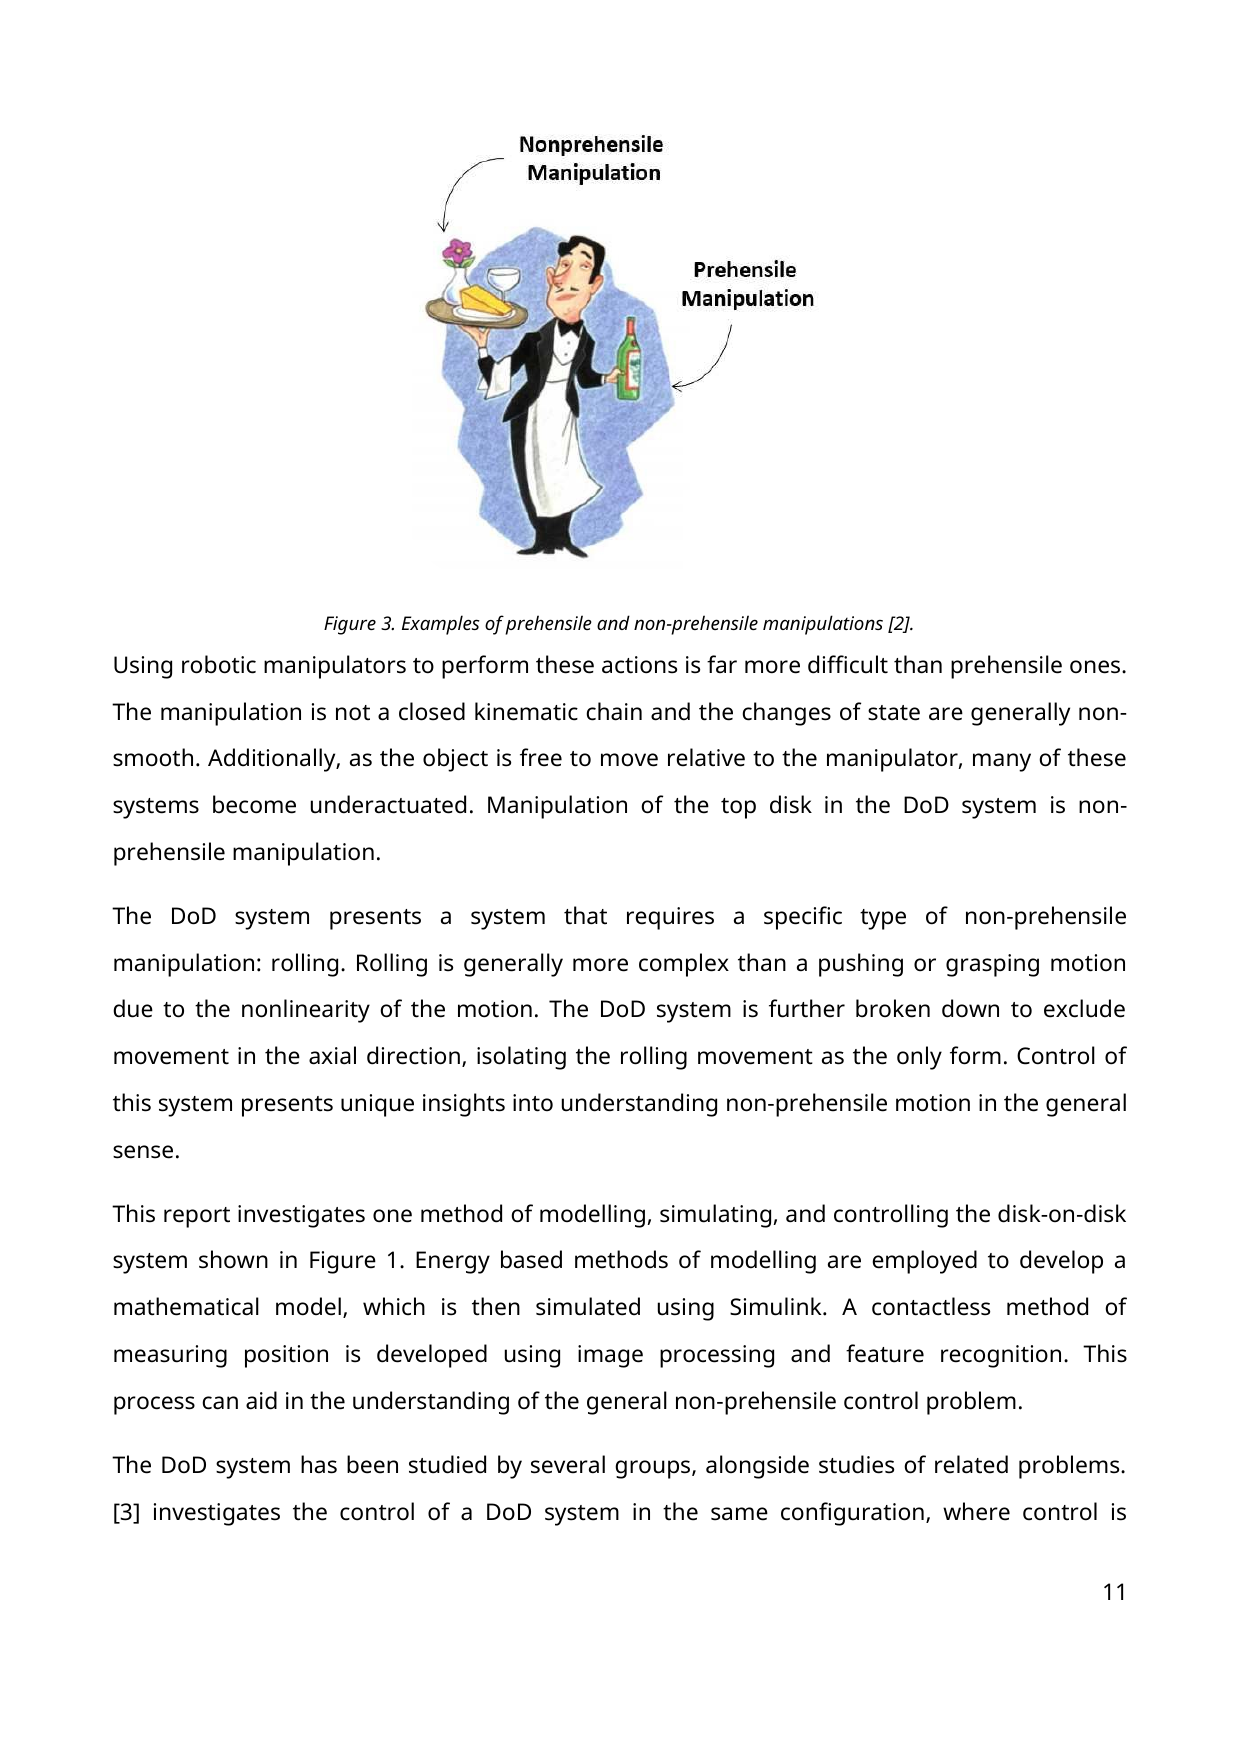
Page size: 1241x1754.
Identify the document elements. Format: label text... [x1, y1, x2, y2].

text This report investigates one method of modelling, simulating, and controlling the disk-on-disk system shown in Figure 1. Energy based methods of modelling are employed to develop a mathematical model, which is then simulated using Simulink. A contactless method of measuring position is developed using image processing and feature recognition. This process can aid in the understanding of the general non-prehensile control problem. [112, 1197, 1128, 1416]
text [112, 1448, 1128, 1527]
picture [404, 112, 836, 578]
text The DoD system presents a system that requires a specific type of non-prehensile manipulation: rolling. Rolling is generally more complex than a pushing or grasping motion due to the nonlinearity of the motion. The DoD system is further broken down to exclude movement in the axial direction, isolating the rolling movement as the only form. Control of this system presents unique insights into understanding non-prehensile motion in the general sense. [112, 899, 1128, 1165]
text Using robotic manipulators to perform these actions is far more difficult than prehensile ones. The manipulation is not a closed kinematic chain and the changes of state are generally non-smooth. Additionally, as the object is free to move relative to the manipulator, many of these systems become underactuated. Manipulation of the top disk in the DoD system is non-prehensile manipulation. [112, 648, 1128, 867]
